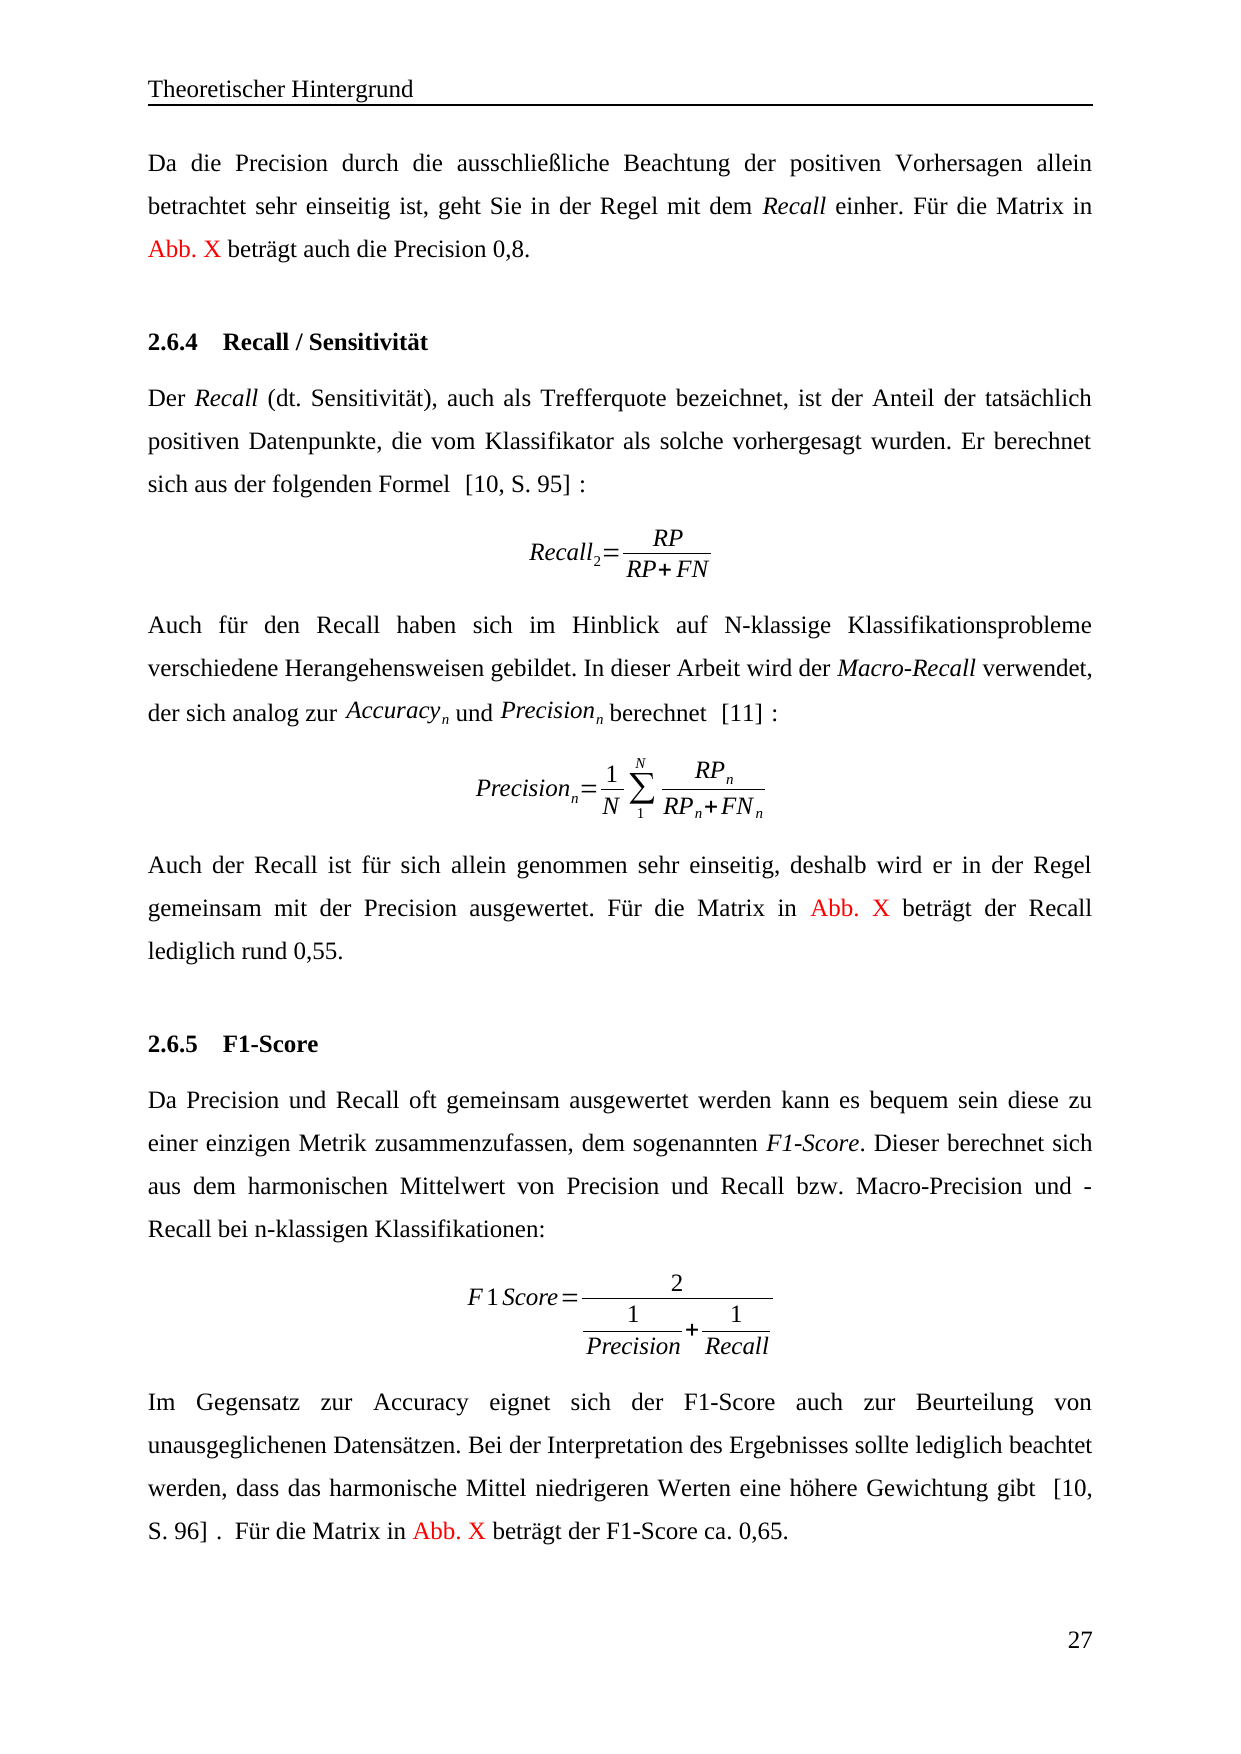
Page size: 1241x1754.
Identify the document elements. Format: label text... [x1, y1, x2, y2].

text Auch für den Recall haben sich im Hinblick auf N-klassige Klassifikationsprobleme verschiedene Herangehensweisen gebildet. In dieser Arbeit wird der Macro-Recall verwendet, der sich analog zur und berechnet : [148, 610, 1093, 728]
text Auch der Recall ist für sich allein genommen sehr einseitig, deshalb wird er in der Regel gemeinsam mit der Precision ausgewertet. Für die Matrix in Abb. X beträgt der Recall lediglich rund 0,55. [148, 850, 1093, 965]
text Im Gegensatz zur Accuracy eignet sich der F1-Score auch zur Beurteilung von unausgeglichenen Datensätzen. Bei der Interpretation des Ergebnisses sollte lediglich beachtet werden, dass das harmonische Mittel niedrigeren Werten eine höhere Gewichtung gibt. Für die Matrix in Abb. X beträgt der F1-Score ca. 0,65. [148, 1387, 1093, 1545]
text Da Precision und Recall oft gemeinsam ausgewertet werden kann es bequem sein diese zu einer einzigen Metrik zusammenzufassen, dem sogenannten F1-Score. Dieser berechnet sich aus dem harmonischen Mittelwert von Precision und Recall bzw. Macro-Precision und -Recall bei n-klassigen Klassifikationen: [148, 1085, 1093, 1243]
subtitle Recall / Sensitivität [148, 327, 1093, 356]
subtitle F1-Score [148, 1029, 1093, 1058]
text Da die Precision durch die ausschließliche Beachtung der positiven Vorhersagen allein betrachtet sehr einseitig ist, geht Sie in der Regel mit dem Recall einher. Für die Matrix in Abb. X beträgt auch die Precision 0,8. [148, 148, 1093, 263]
text Der Recall (dt. Sensitivität), auch als Trefferquote bezeichnet, ist der Anteil der tatsächlich positiven Datenpunkte, die vom Klassifikator als solche vorhergesagt wurden. Er berechnet sich aus der folgenden Formel : [148, 383, 1093, 498]
